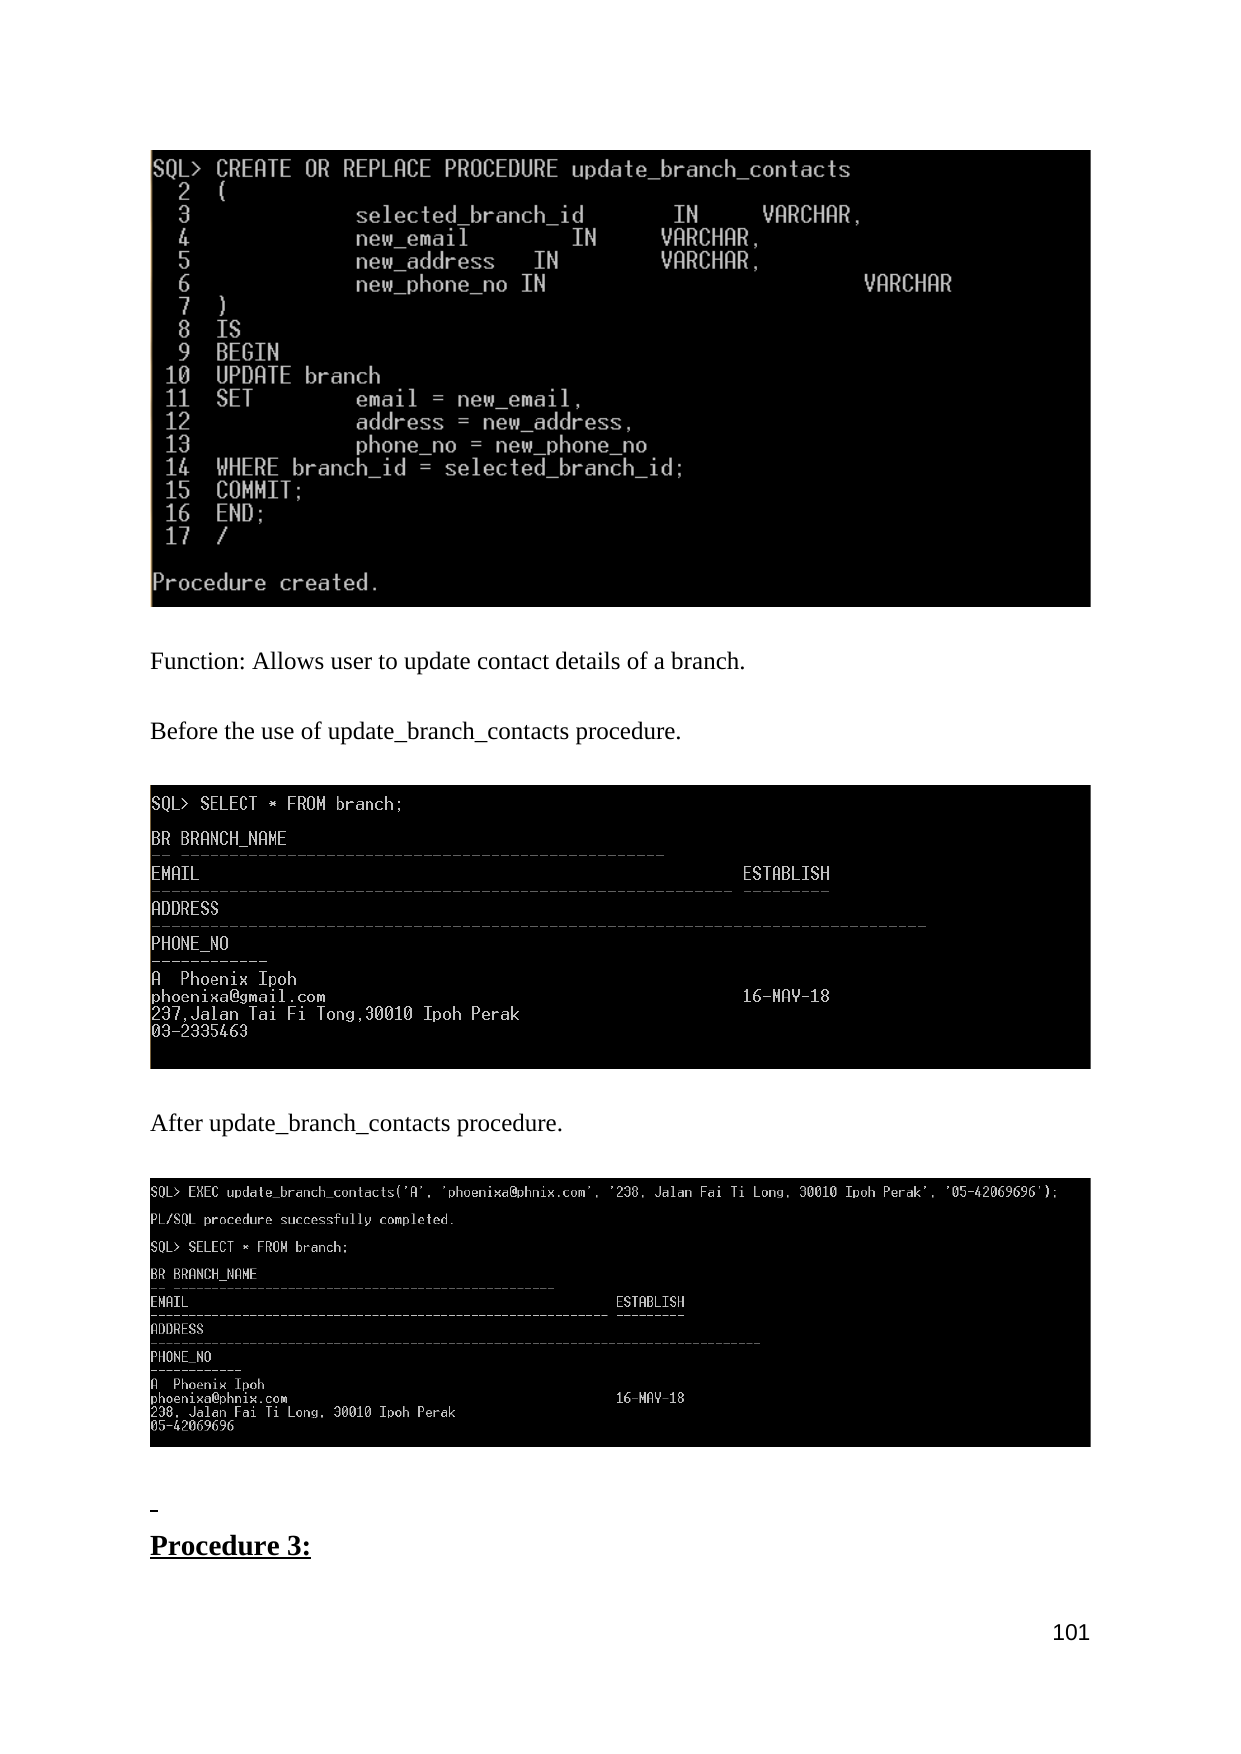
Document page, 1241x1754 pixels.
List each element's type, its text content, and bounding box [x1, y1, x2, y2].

text Before the use of update_branch_contacts procedure. [150, 716, 1090, 744]
picture [150, 785, 1091, 1069]
picture [150, 150, 1091, 607]
text Function: Allows user to update contact details of a branch. [150, 646, 1090, 675]
text After update_branch_contacts procedure. [150, 1108, 1090, 1137]
text Procedure 3: [150, 1528, 1090, 1561]
picture [150, 1178, 1091, 1447]
